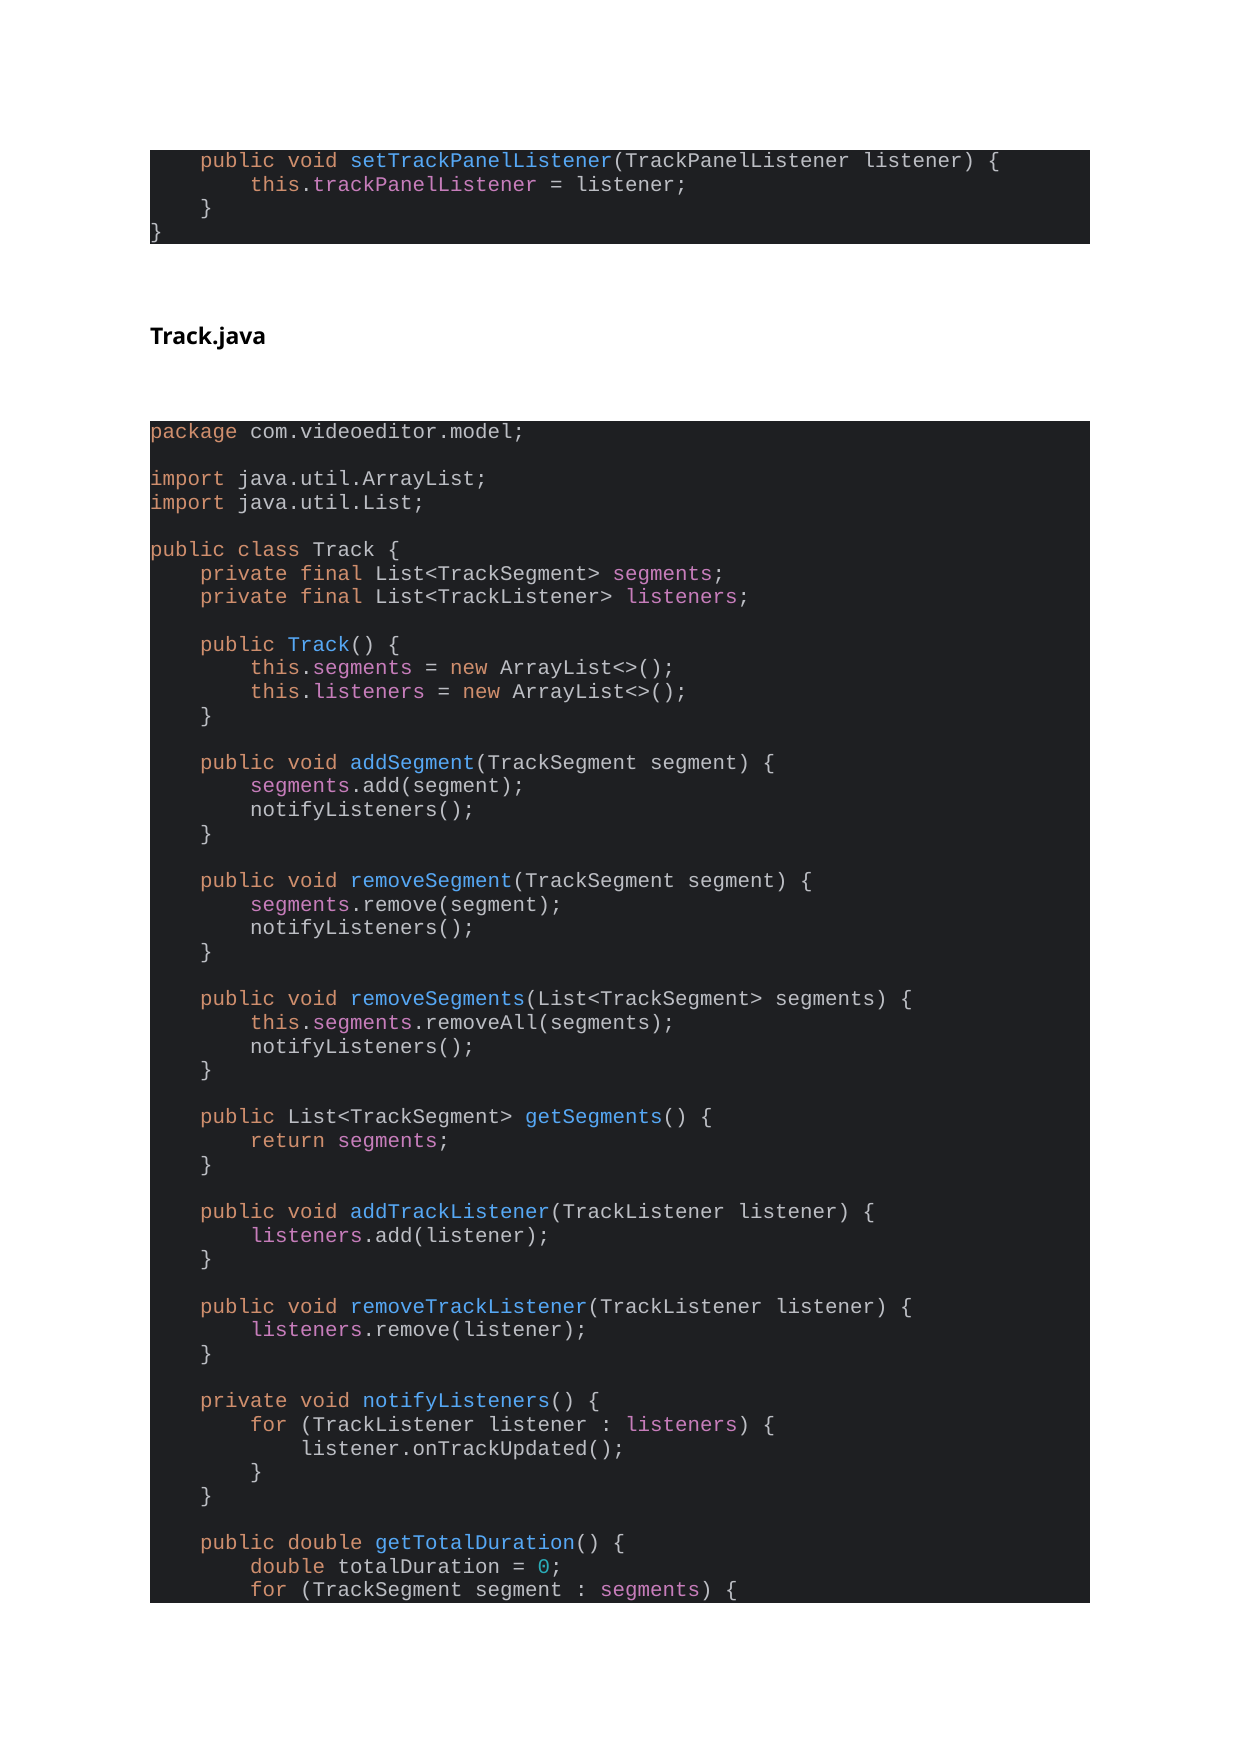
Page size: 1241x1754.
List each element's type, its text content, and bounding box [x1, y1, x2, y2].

text Track.java [150, 320, 1090, 351]
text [150, 421, 1090, 1603]
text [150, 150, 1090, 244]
